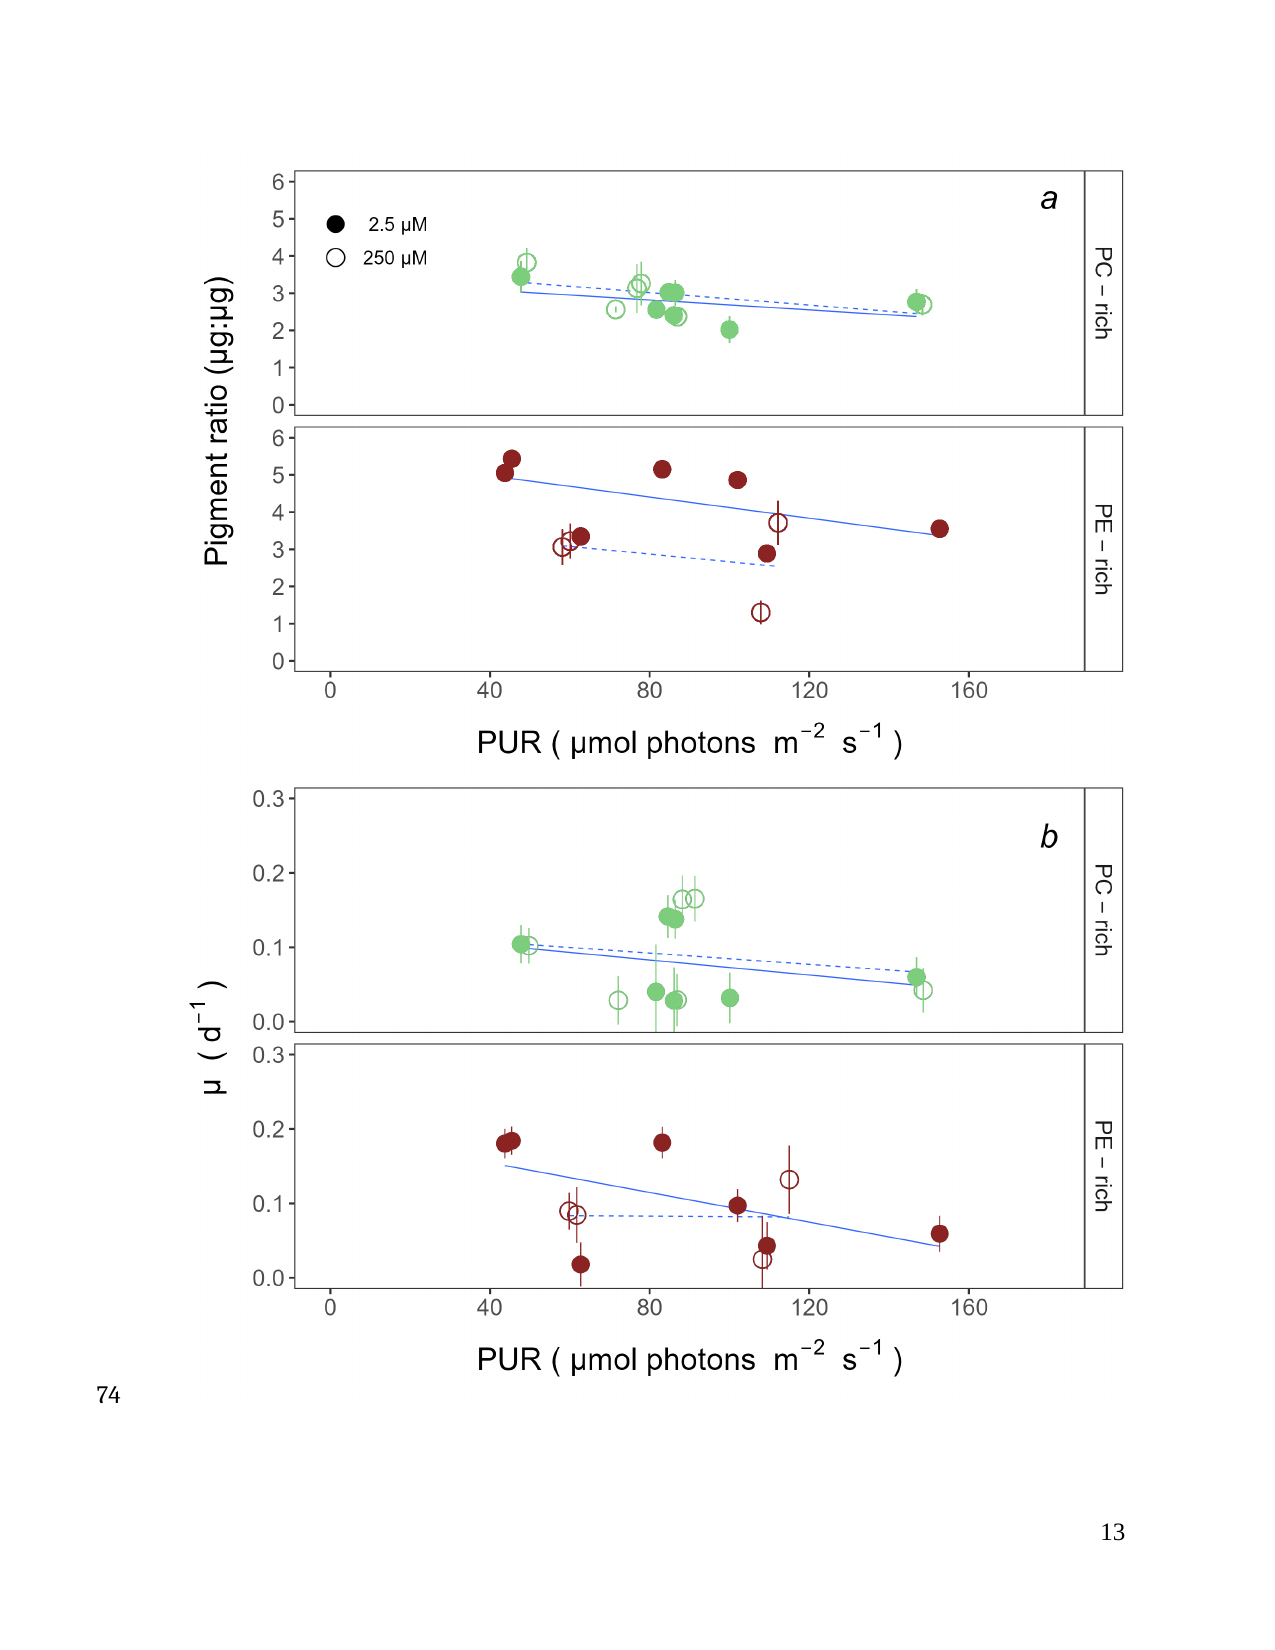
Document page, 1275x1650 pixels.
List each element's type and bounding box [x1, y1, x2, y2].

picture [168, 150, 1144, 1404]
